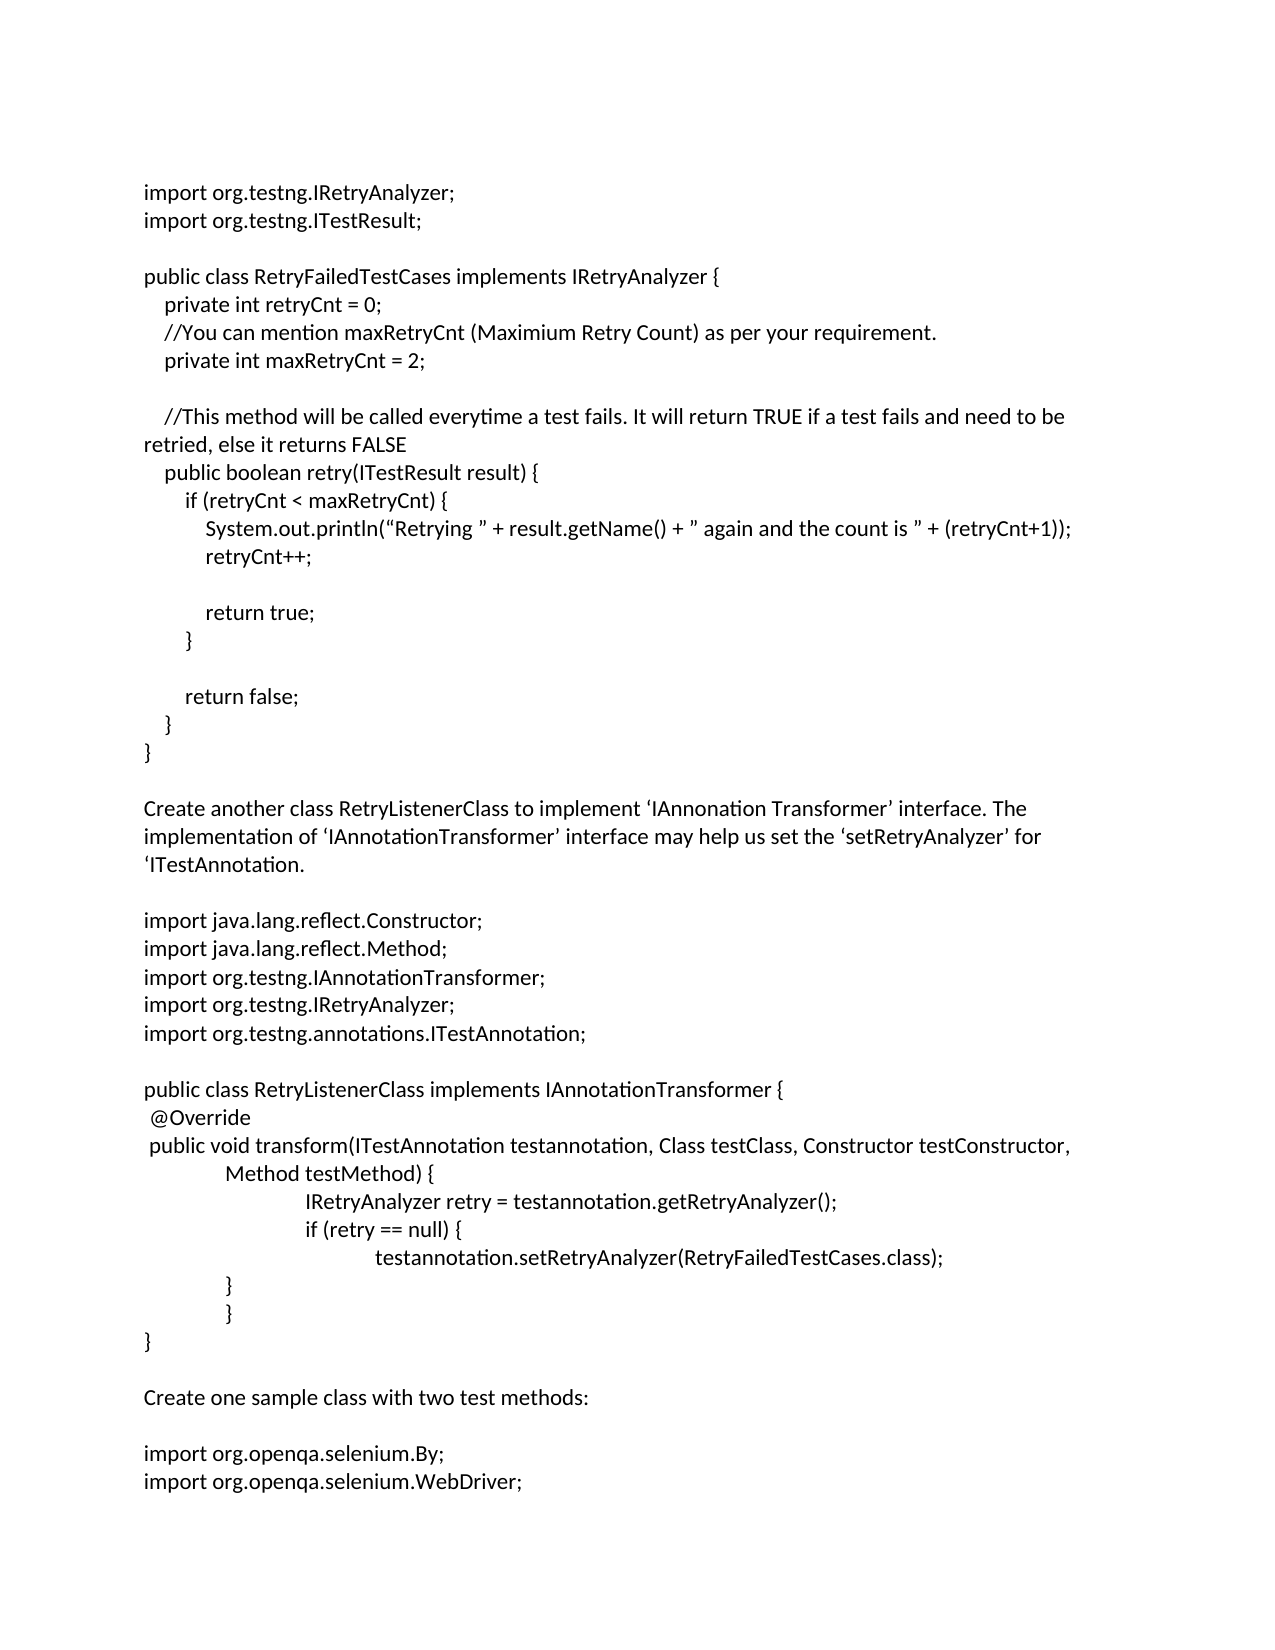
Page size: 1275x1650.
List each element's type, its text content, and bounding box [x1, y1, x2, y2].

text public boolean retry(ITestResult result) { [144, 458, 1094, 486]
text public class RetryFailedTestCases implements IRetryAnalyzer { [144, 262, 1094, 290]
text } [144, 1271, 1094, 1299]
text } [144, 1327, 1094, 1355]
text //This method will be called everytime a test fails. It will return TRUE if a test fails and need to be retried, else it returns FALSE [144, 402, 1094, 458]
text import org.testng.ITestResult; [144, 206, 1094, 234]
text } [144, 710, 1094, 738]
text return true; [144, 598, 1094, 626]
text import org.testng.annotations.ITestAnnotation; [144, 1019, 1094, 1047]
text return false; [144, 682, 1094, 710]
text //You can mention maxRetryCnt (Maximium Retry Count) as per your requirement. [144, 318, 1094, 346]
text private int maxRetryCnt = 2; [144, 346, 1094, 374]
text import java.lang.reflect.Constructor; [144, 907, 1094, 934]
text if (retry == null) { [144, 1215, 1094, 1243]
text System.out.println(“Retrying ” + result.getName() + ” again and the count is ” + (retryCnt+1)); [144, 514, 1094, 542]
text } [144, 738, 1094, 766]
text Create another class RetryListenerClass to implement ‘IAnnonation Transformer’ interface. The implementation of ‘IAnnotationTransformer’ interface may help us set the ‘setRetryAnalyzer’ for ‘ITestAnnotation. [144, 794, 1094, 878]
text import org.testng.IRetryAnalyzer; [144, 178, 1094, 206]
text } [144, 1299, 1094, 1327]
text public void transform(ITestAnnotation testannotation, Class testClass, Constructor testConstructor, Method testMethod) { [144, 1131, 1094, 1187]
text @Override [144, 1103, 1094, 1131]
text testannotation.setRetryAnalyzer(RetryFailedTestCases.class); [144, 1243, 1094, 1271]
text Create one sample class with two test methods: [144, 1383, 1094, 1411]
text retryCnt++; [144, 542, 1094, 570]
text import org.testng.IAnnotationTransformer; [144, 963, 1094, 991]
text import org.openqa.selenium.WebDriver; [144, 1467, 1094, 1495]
text private int retryCnt = 0; [144, 290, 1094, 318]
text } [144, 626, 1094, 654]
text import org.testng.IRetryAnalyzer; [144, 991, 1094, 1019]
text if (retryCnt < maxRetryCnt) { [144, 486, 1094, 514]
text IRetryAnalyzer retry = testannotation.getRetryAnalyzer(); [144, 1187, 1094, 1215]
text import java.lang.reflect.Method; [144, 934, 1094, 963]
text import org.openqa.selenium.By; [144, 1439, 1094, 1467]
text public class RetryListenerClass implements IAnnotationTransformer { [144, 1075, 1094, 1103]
